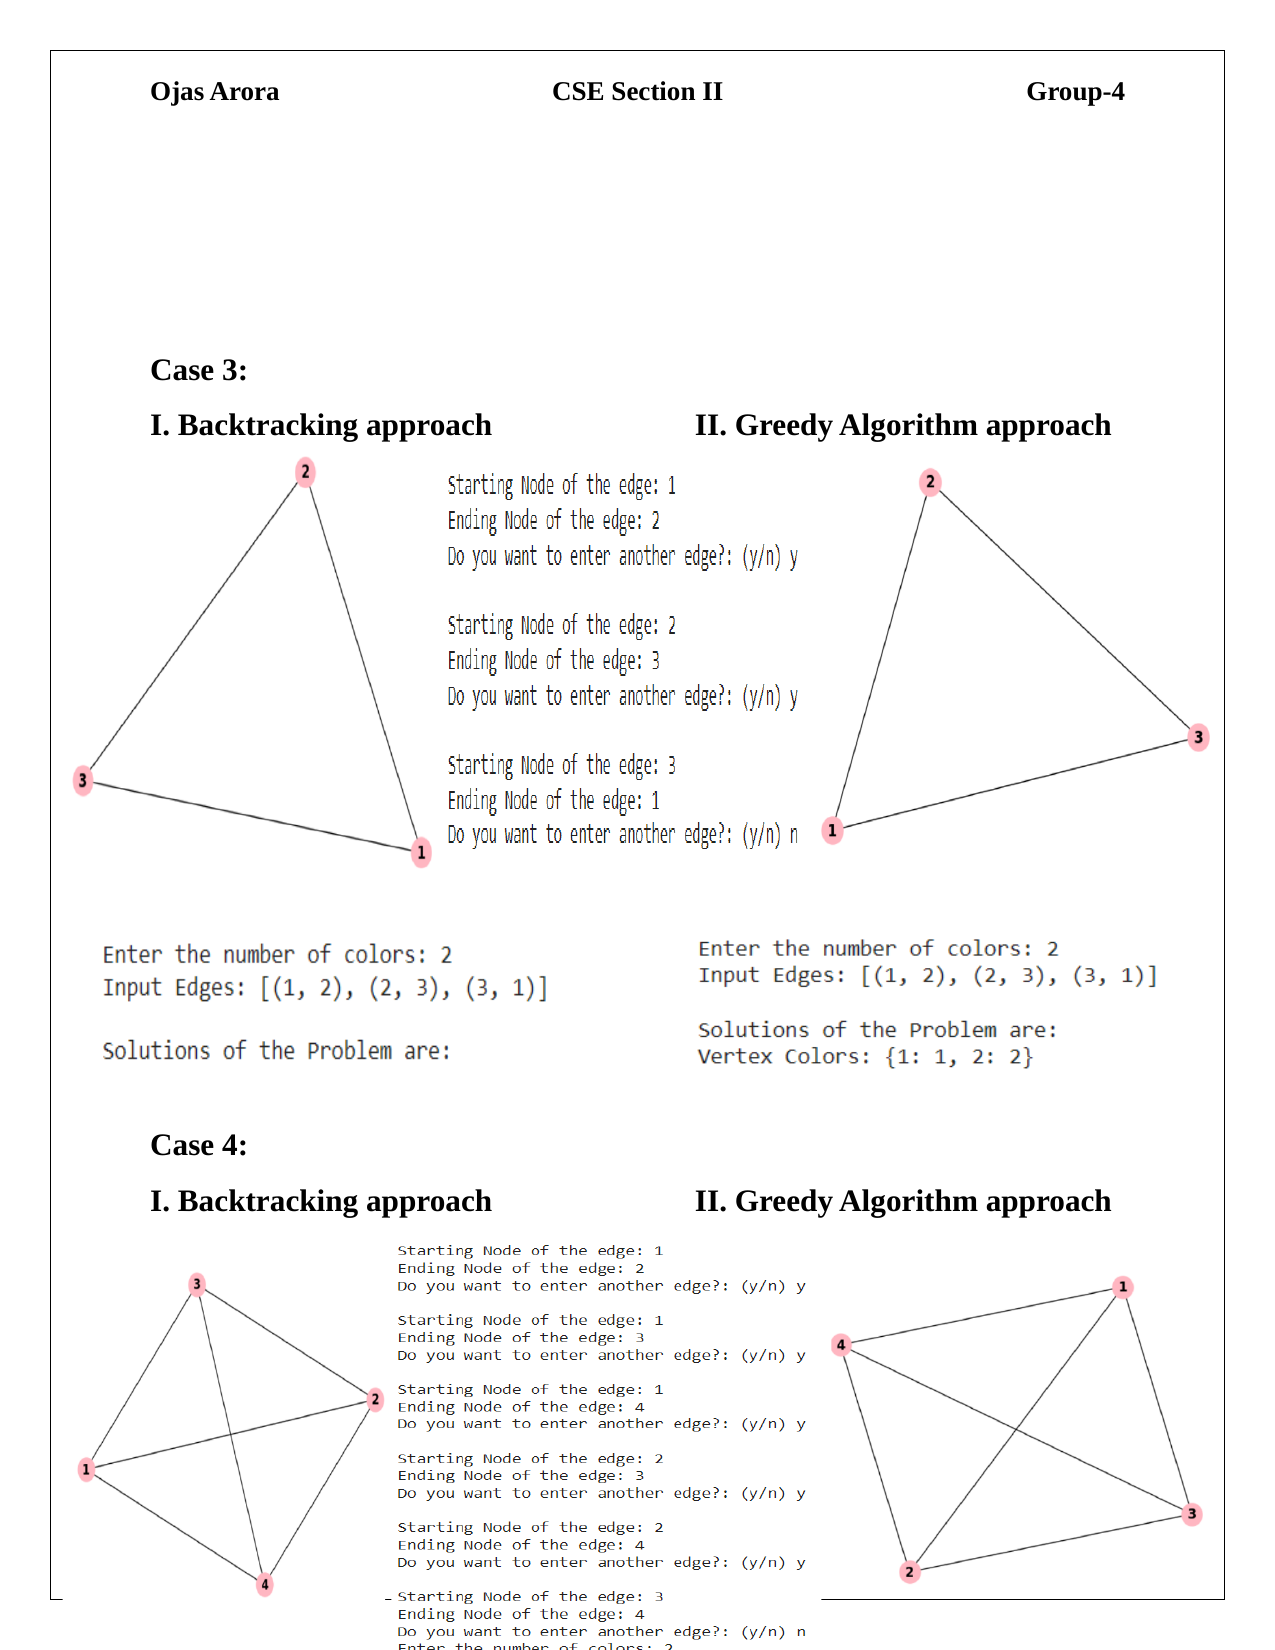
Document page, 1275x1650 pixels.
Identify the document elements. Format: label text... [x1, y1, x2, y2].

picture [92, 932, 552, 1080]
text Case 4: [150, 1127, 1125, 1163]
text I. Backtracking approach II. Greedy Algorithm approach [150, 1182, 1125, 1218]
picture [686, 932, 1167, 1071]
picture [62, 1265, 386, 1604]
text I. Backtracking approach II. Greedy Algorithm approach [150, 406, 1125, 442]
picture [443, 462, 813, 874]
text Case 3: [150, 351, 1125, 387]
picture [71, 452, 434, 872]
picture [391, 1243, 822, 1650]
picture [831, 1268, 1205, 1587]
picture [816, 463, 1210, 846]
